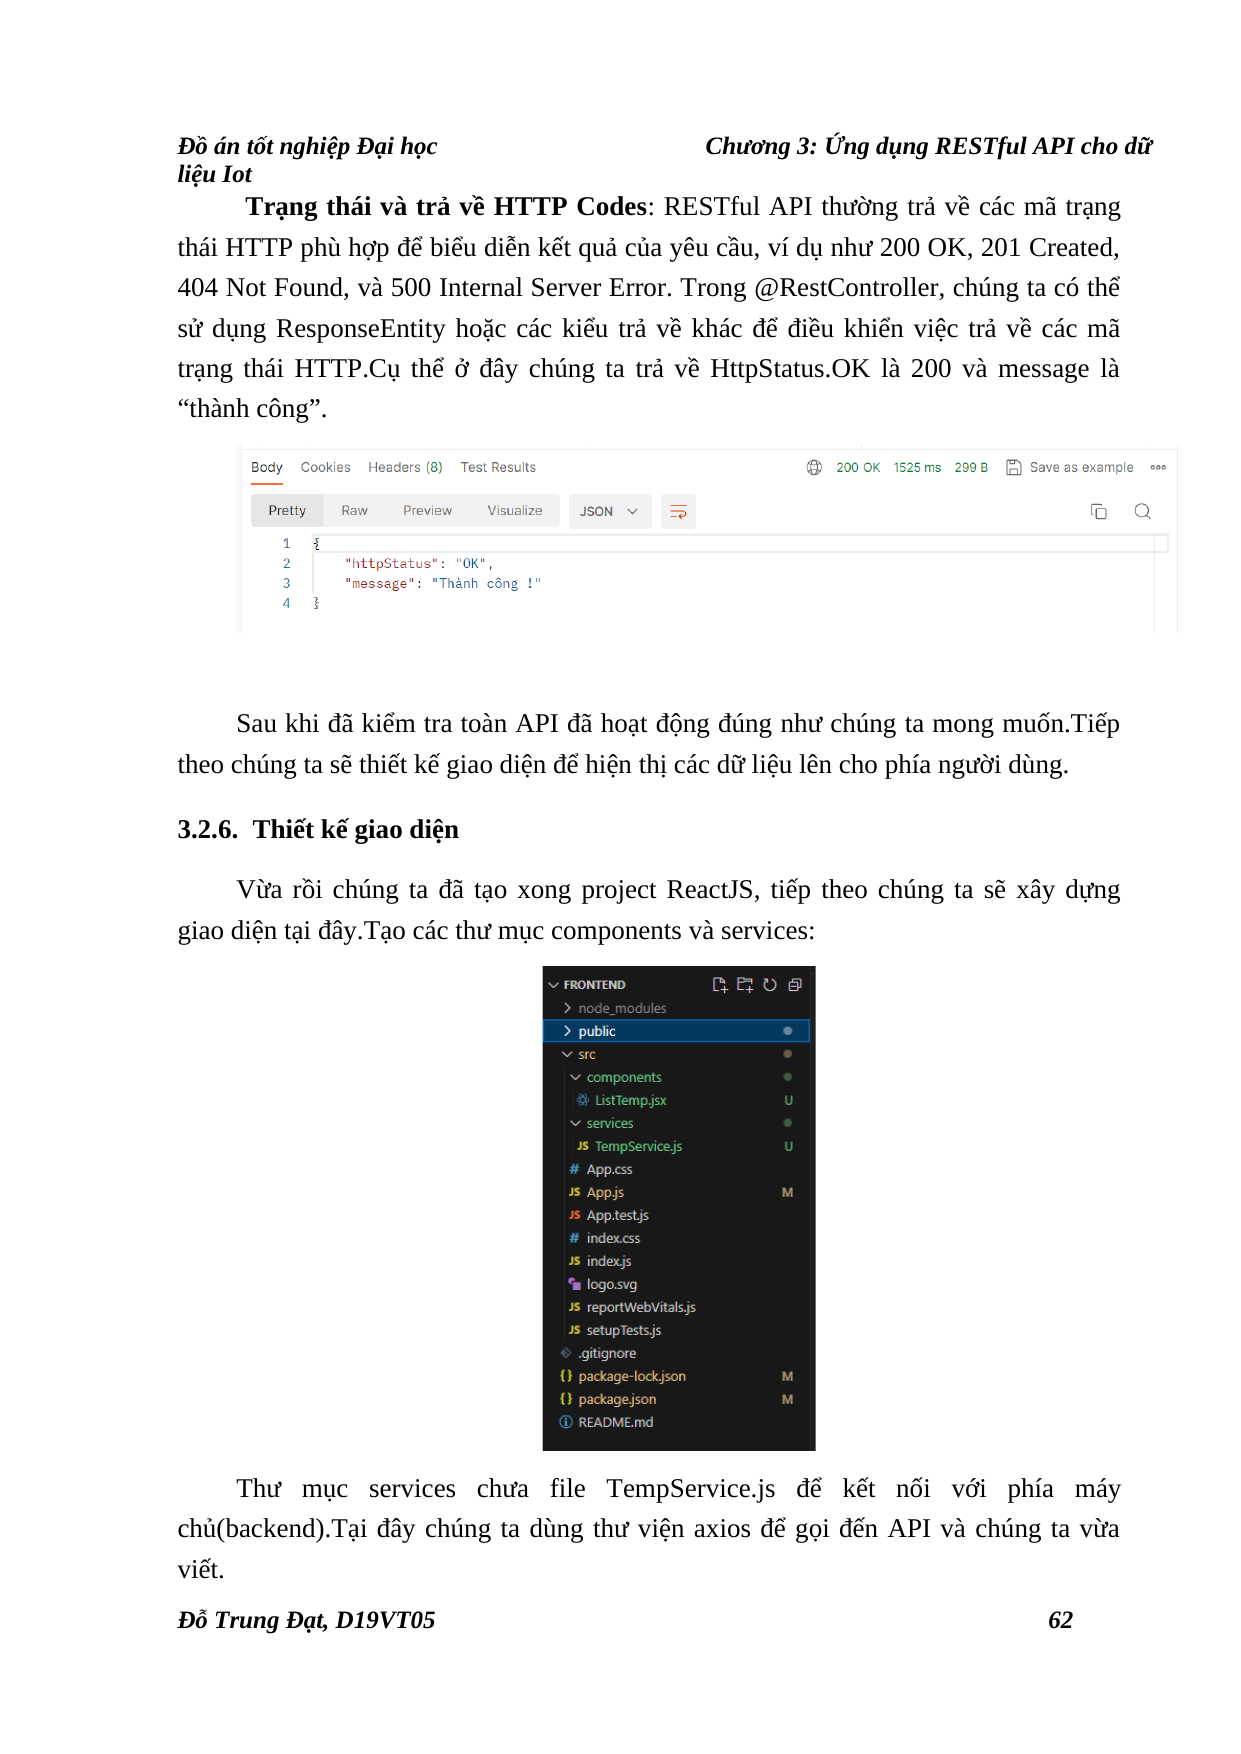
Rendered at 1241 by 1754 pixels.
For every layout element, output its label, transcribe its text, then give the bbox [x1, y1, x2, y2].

text Sau khi đã kiểm tra toàn API đã hoạt động đúng như chúng ta mong muốn.Tiếp theo chúng ta sẽ thiết kế giao diện để hiện thị các dữ liệu lên cho phía người dùng. [177, 707, 1122, 779]
picture [542, 966, 816, 1451]
text Trạng thái và trả về HTTP Codes: RESTful API thường trả về các mã trạng thái HTTP phù hợp để biểu diễn kết quả của yêu cầu, ví dụ như 200 OK, 201 Created, 404 Not Found, và 500 Internal Server Error. Trong @RestController, chúng ta có thể sử dụng ResponseEntity hoặc các kiểu trả về khác để điều khiển việc trả về các mã trạng thái HTTP.Cụ thể ở đây chúng ta trả về HttpStatus.OK là 200 và message là “thành công”. [177, 190, 1122, 424]
picture [236, 445, 1182, 633]
text Vừa rồi chúng ta đã tạo xong project ReactJS, tiếp theo chúng ta sẽ xây dựng giao diện tại đây.Tạo các thư mục components và services: [177, 873, 1122, 945]
subtitle Thiết kế giao diện [177, 813, 1122, 844]
text Thư mục services chưa file TempService.js để kết nối với phía máy chủ(backend).Tại đây chúng ta dùng thư viện axios để gọi đến API và chúng ta vừa viết. [177, 1472, 1122, 1584]
